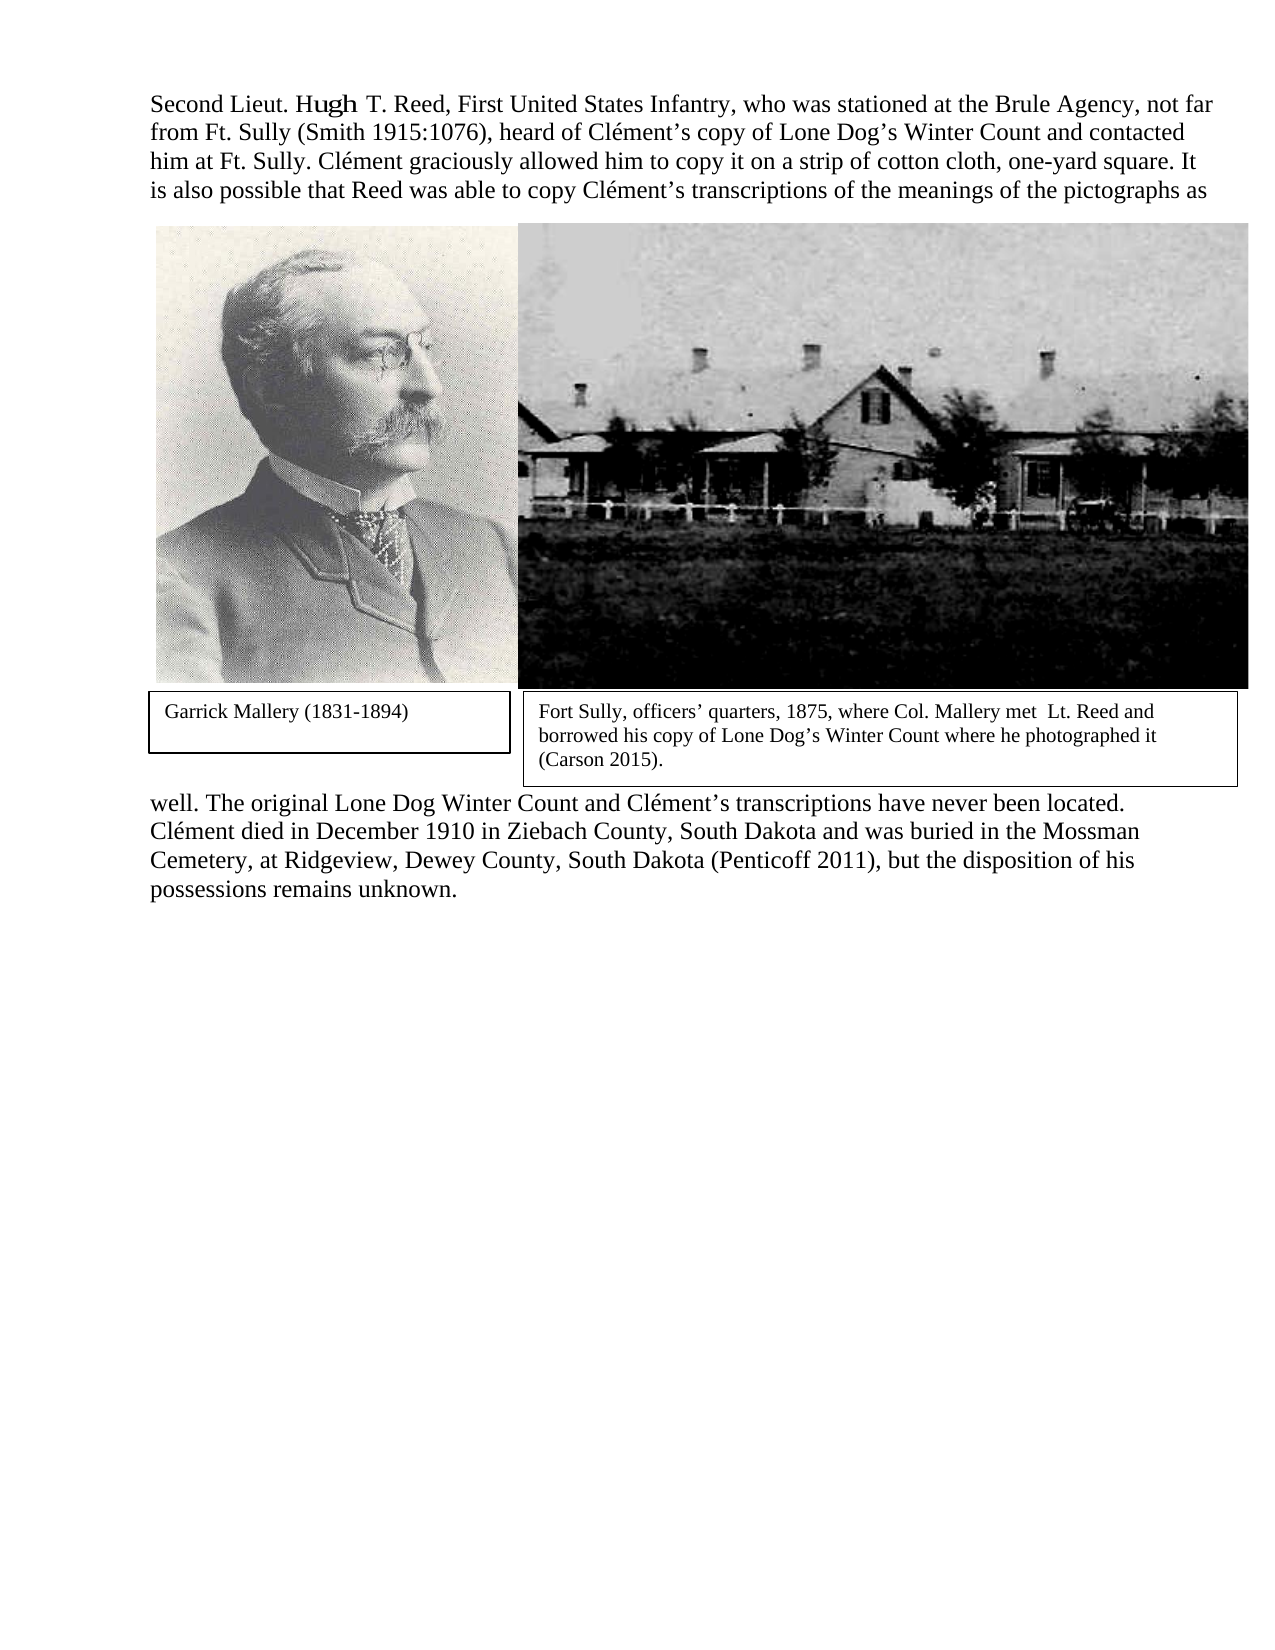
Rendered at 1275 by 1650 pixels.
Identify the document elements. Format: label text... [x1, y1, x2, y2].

picture [156, 223, 1249, 689]
